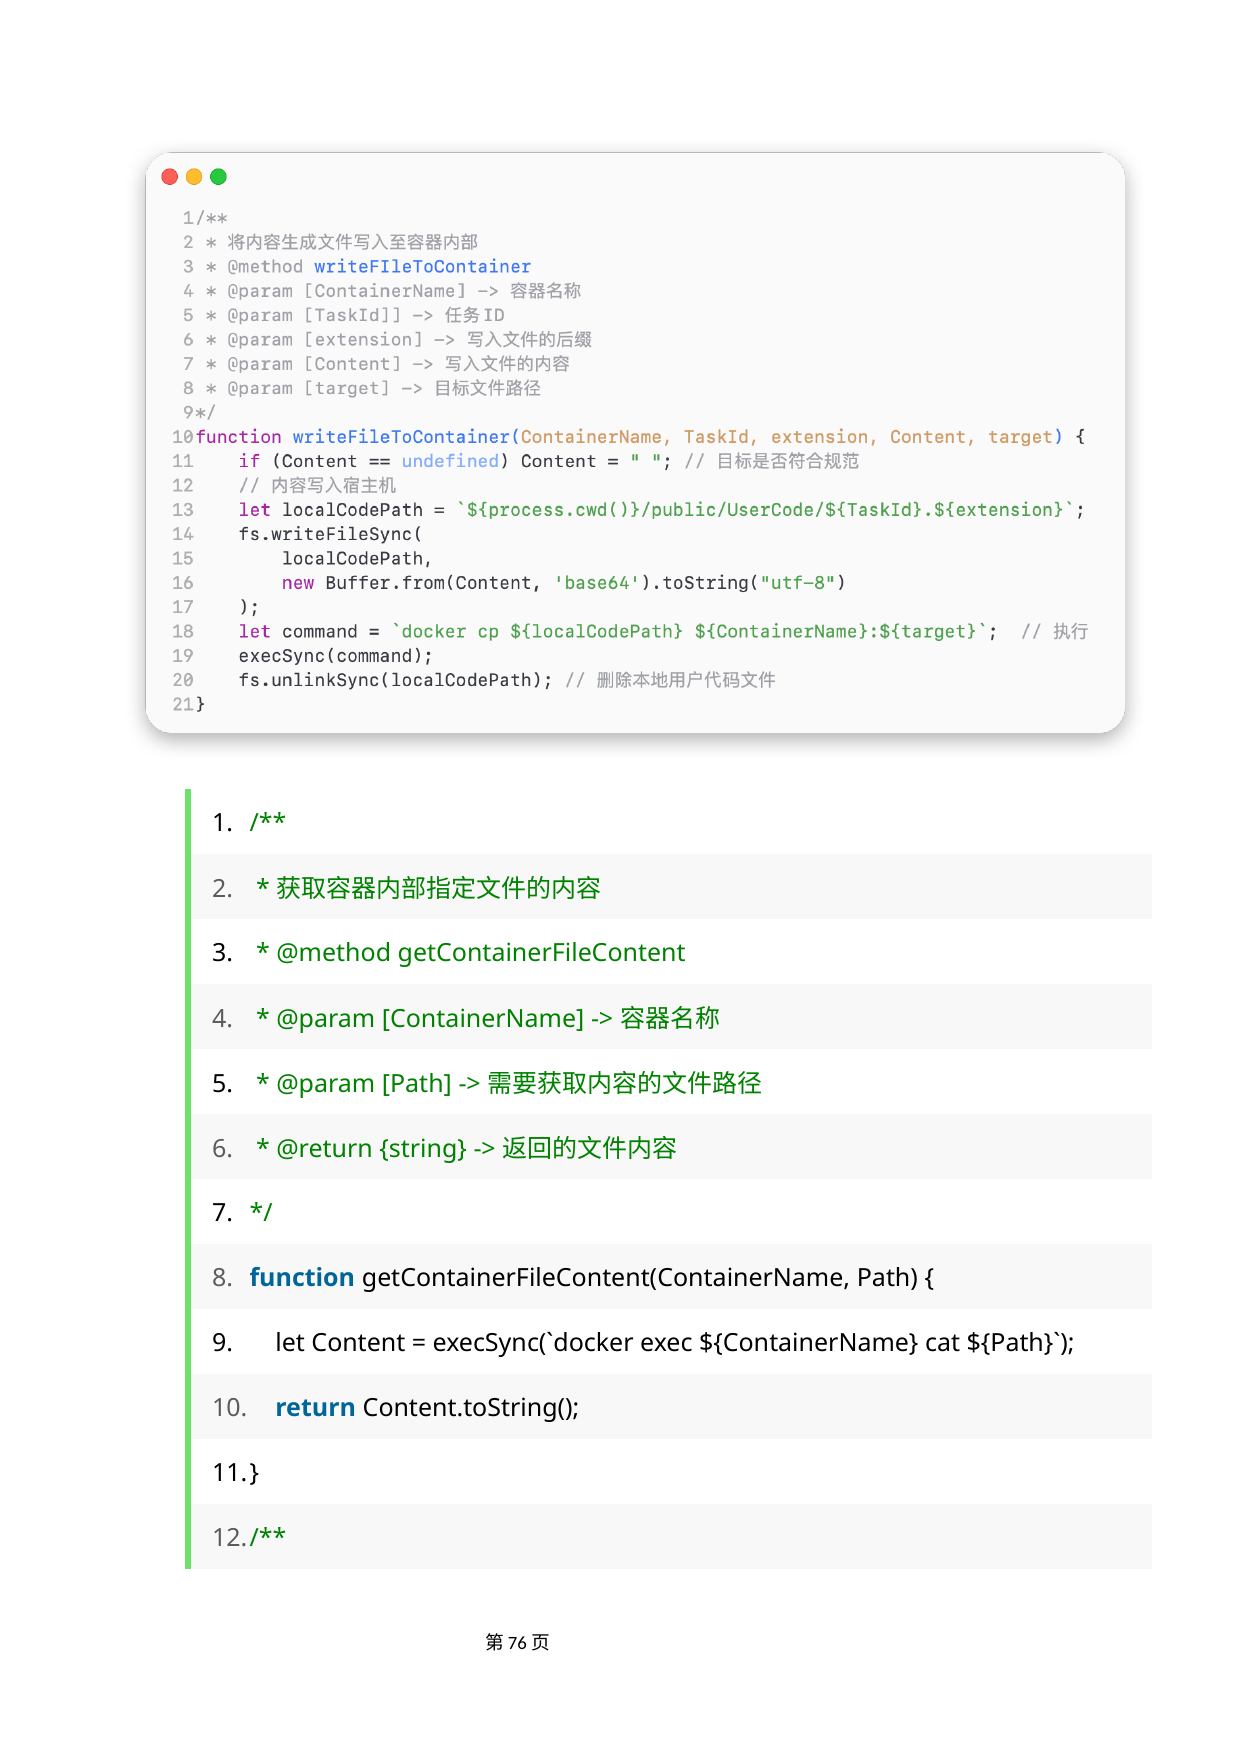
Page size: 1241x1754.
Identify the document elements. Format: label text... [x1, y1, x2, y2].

list * @param [Path] -> 需要获取内容的文件路径 [191, 1049, 1152, 1114]
picture [118, 125, 1152, 760]
list } [191, 1439, 1152, 1504]
list return Content.toString(); [191, 1374, 1152, 1439]
list * @method getContainerFileContent [191, 919, 1152, 984]
list function getContainerFileContent(ContainerName, Path) { [191, 1244, 1152, 1309]
list /** [191, 1504, 1152, 1569]
list * @return {string} -> 返回的文件内容 [191, 1114, 1152, 1179]
list let Content = execSync(`docker exec ${ContainerName} cat ${Path}`); [191, 1309, 1152, 1374]
list * @param [ContainerName] -> 容器名称 [191, 984, 1152, 1049]
list */ [191, 1179, 1152, 1244]
list /** [191, 789, 1152, 854]
list * 获取容器内部指定文件的内容 [191, 854, 1152, 919]
